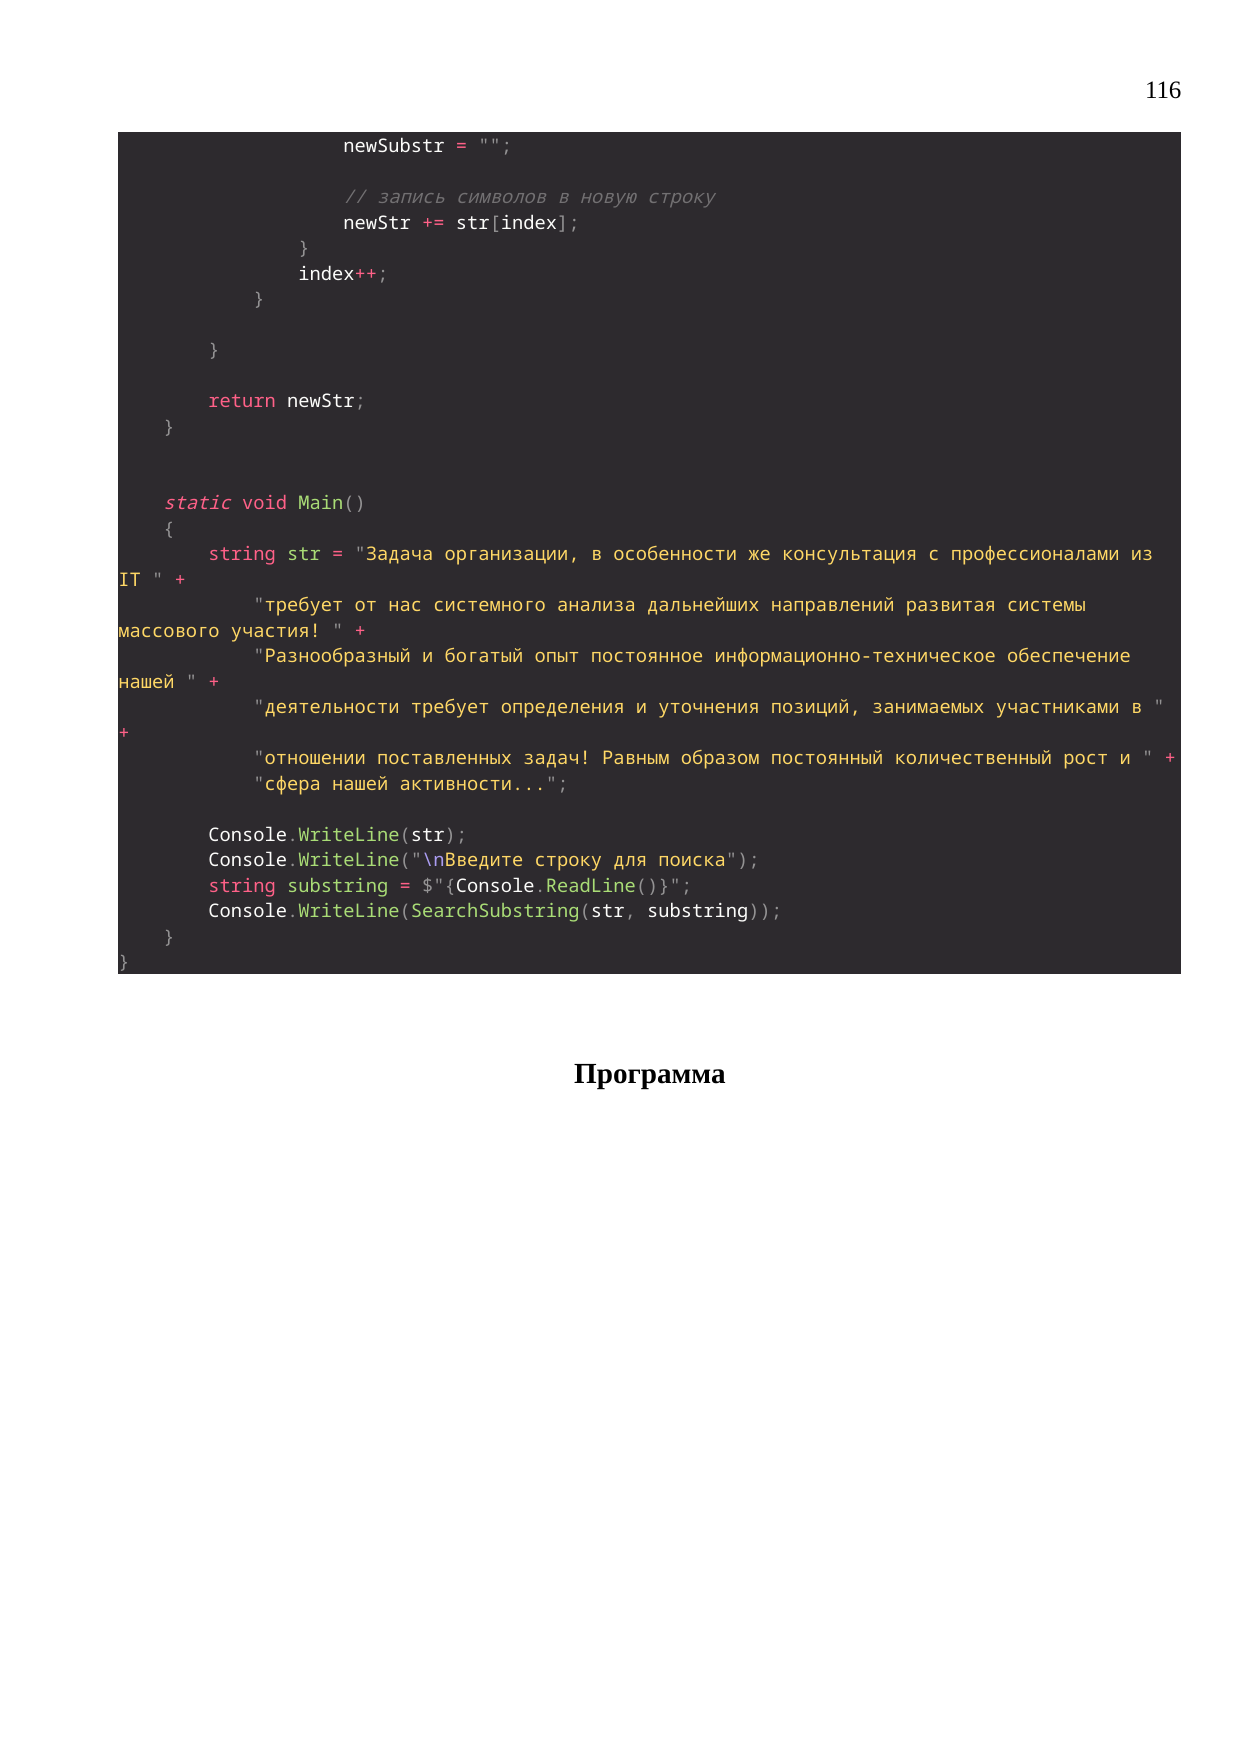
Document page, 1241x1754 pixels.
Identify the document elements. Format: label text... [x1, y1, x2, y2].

text // запись символов в новую строку [118, 183, 1181, 209]
text newSubstr = ""; [118, 132, 1181, 158]
text Console.WriteLine(SearchSubstring(str, substring)); [118, 898, 1181, 923]
text index++; [118, 260, 1181, 286]
text return newStr; [118, 388, 1181, 413]
text newStr += str[index]; [118, 209, 1181, 234]
text static void Main() [118, 489, 1181, 515]
text } [118, 286, 1181, 311]
text string str = "Задача организации, в особенности же консультация с профессионалами из IT " + [118, 540, 1181, 591]
text "сфера нашей активности..."; [118, 770, 1181, 796]
text } [118, 413, 1181, 439]
text "Разнообразный и богатый опыт постоянное информационно-техническое обеспечение нашей " + [118, 642, 1181, 693]
text } [118, 949, 1181, 974]
text { [118, 515, 1181, 540]
text Console.WriteLine("\nВведите строку для поиска"); [118, 847, 1181, 872]
text Console.WriteLine(str); [118, 821, 1181, 847]
text "деятельности требует определения и уточнения позиций, занимаемых участниками в " + [118, 693, 1181, 744]
text } [118, 234, 1181, 260]
text Программа [118, 1056, 1181, 1089]
text "отношении поставленных задач! Равным образом постоянный количественный рост и " + [118, 744, 1181, 770]
text "требует от нас системного анализа дальнейших направлений развитая системы массового участия! " + [118, 591, 1181, 642]
text } [118, 923, 1181, 949]
text } [118, 337, 1181, 362]
text string substring = $"{Console.ReadLine()}"; [118, 872, 1181, 898]
